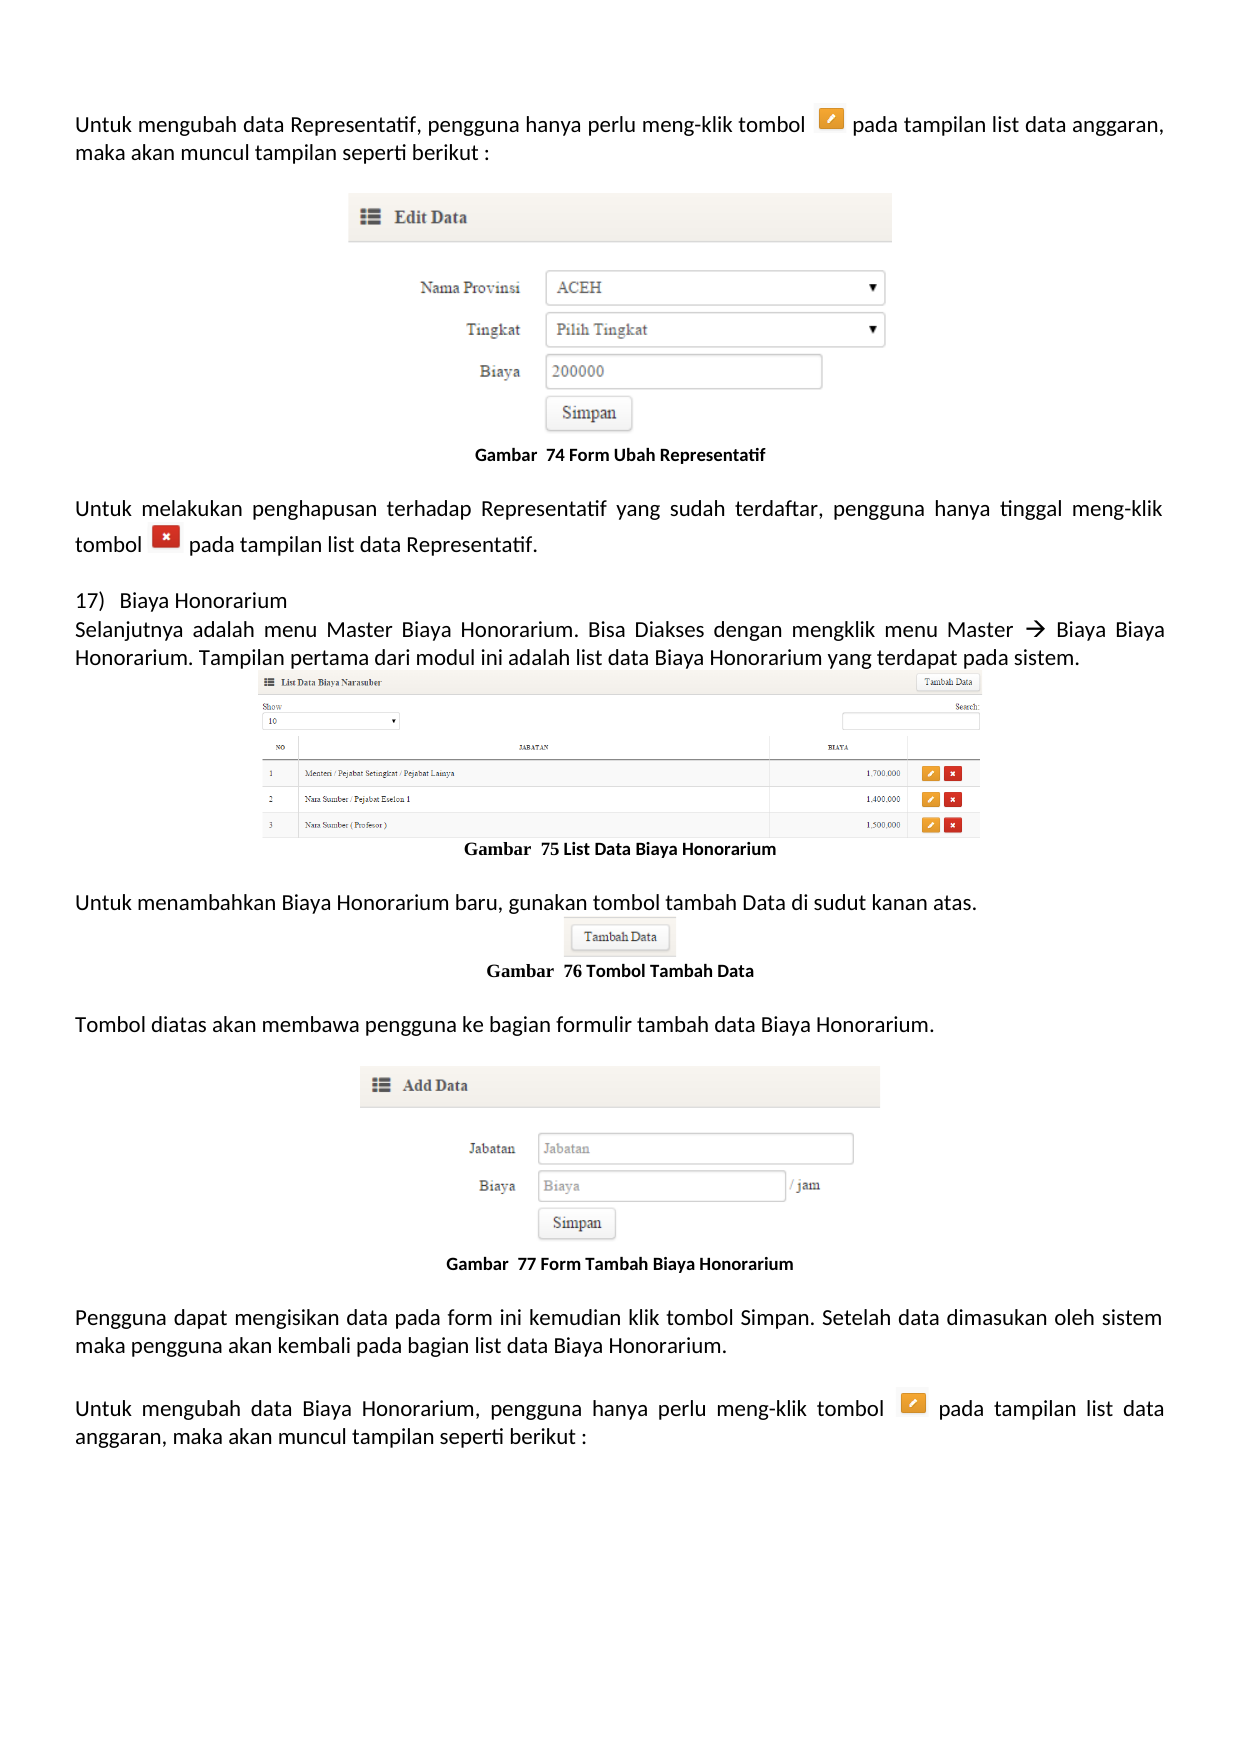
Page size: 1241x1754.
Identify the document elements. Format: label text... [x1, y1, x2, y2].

list Untuk mengubah data Biaya Honorarium, pengguna hanya perlu meng-klik tombol pada tampilan list data anggaran, maka akan muncul tampilan seperti berikut : [75, 1387, 1165, 1450]
list Untuk menambahkan Biaya Honorarium baru, gunakan tombol tambah Data di sudut kanan atas. [75, 888, 1165, 916]
picture [360, 1066, 881, 1253]
picture [813, 103, 847, 133]
picture [348, 193, 892, 444]
text Gambar 75 List Data Biaya Honorarium [75, 837, 1165, 860]
list Biaya Honorarium [75, 587, 1165, 615]
picture [895, 1387, 929, 1417]
list Untuk melakukan penghapusan terhadap Representatif yang sudah terdaftar, pengguna hanya tinggal meng-klik tombol pada tampilan list data Representatif. [75, 494, 1165, 559]
list Untuk mengubah data Representatif, pengguna hanya perlu meng-klik tombol pada tampilan list data anggaran, maka akan muncul tampilan seperti berikut : [75, 103, 1165, 166]
text Gambar 77 Form Tambah Biaya Honorarium [75, 1252, 1165, 1275]
text Gambar 74 Form Ubah Representatif [75, 443, 1165, 466]
text Gambar 76 Tombol Tambah Data [75, 960, 1165, 983]
list Pengguna dapat mengisikan data pada form ini kemudian klik tombol Simpan. Setelah data dimasukan oleh sistem maka pengguna akan kembali pada bagian list data Biaya Honorarium. [75, 1303, 1165, 1359]
picture [563, 916, 677, 960]
picture [258, 670, 983, 838]
text Selanjutnya adalah menu Master Biaya Honorarium. Bisa Diakses dengan mengklik menu Master Biaya Biaya Honorarium. Tampilan pertama dari modul ini adalah list data Biaya Honorarium yang terdapat pada sistem. [75, 615, 1165, 671]
picture [147, 522, 184, 553]
list Tombol diatas akan membawa pengguna ke bagian formulir tambah data Biaya Honorarium. [75, 1011, 1165, 1039]
